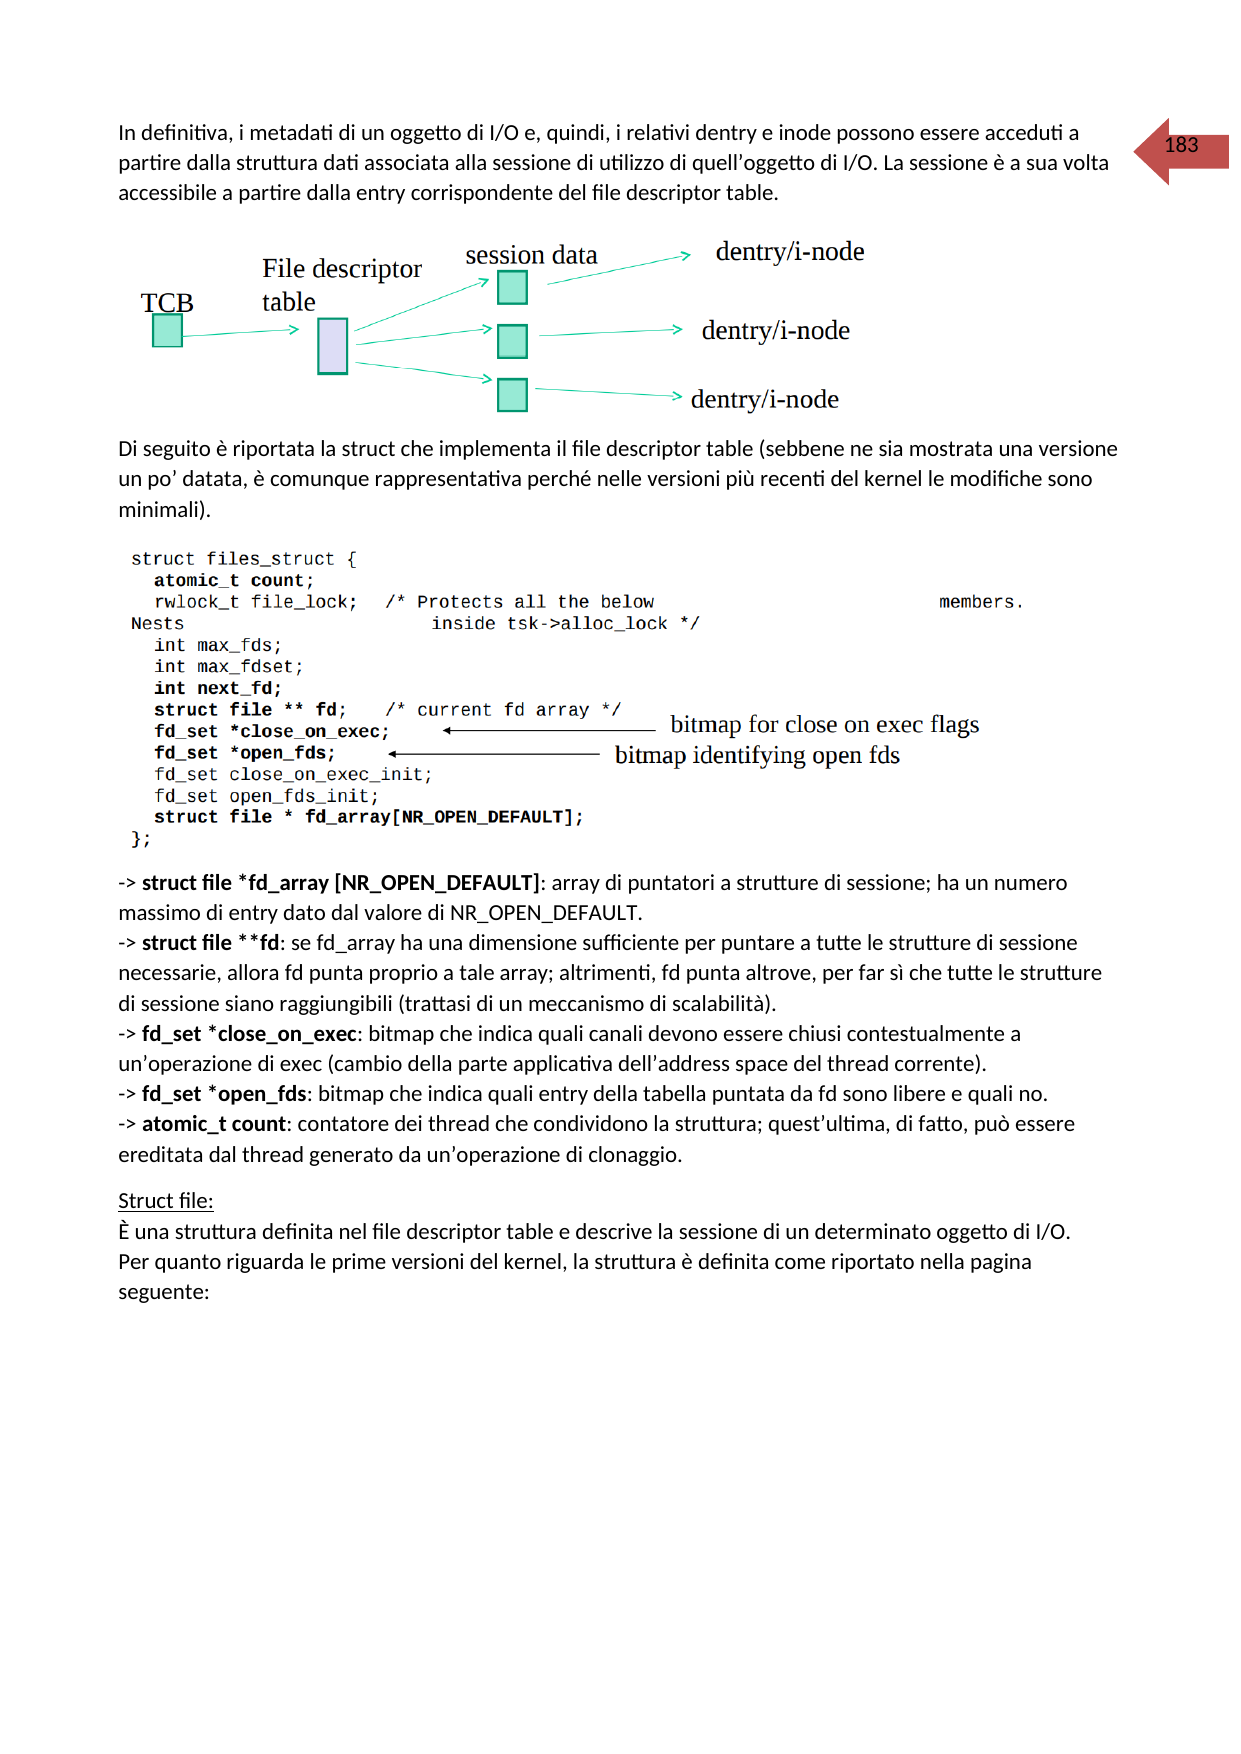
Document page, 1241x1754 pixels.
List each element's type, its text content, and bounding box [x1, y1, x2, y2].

text Di seguito è riportata la struct che implementa il file descriptor table (sebbene ne sia mostrata una versione un po’ datata, è comunque rappresentativa perché nelle versioni più recenti del kernel le modifiche sono minimali). [118, 434, 1122, 523]
text Struct file: È una struttura definita nel file descriptor table e descrive la sessione di un determinato oggetto di I/O. Per quanto riguarda le prime versioni del kernel, la struttura è definita come riportato nella pagina seguente: [118, 1187, 1122, 1305]
picture [118, 225, 892, 416]
text -> struct file *fd_array [NR_OPEN_DEFAULT]: array di puntatori a strutture di sessione; ha un numero massimo di entry dato dal valore di NR_OPEN_DEFAULT. -> struct file **fd: se fd_array ha una dimensione sufficiente per puntare a tutte le strutture di sessione necessarie, allora fd punta proprio a tale array; altrimenti, fd punta altrove, per far sì che tutte le strutture di sessione siano raggiungibili (trattasi di un meccanismo di scalabilità). -> fd_set *close_on_exec: bitmap che indica quali canali devono essere chiusi contestualmente a un’operazione di exec (cambio della parte applicativa dell’address space del thread corrente). -> fd_set *open_fds: bitmap che indica quali entry della tabella puntata da fd sono libere e quali no. -> atomic_t count: contatore dei thread che condividono la struttura; quest’ultima, di fatto, può essere ereditata dal thread generato da un’operazione di clonaggio. [118, 868, 1122, 1168]
picture [118, 541, 1027, 849]
text In definitiva, i metadati di un oggetto di I/O e, quindi, i relativi dentry e inode possono essere acceduti a partire dalla struttura dati associata alla sessione di utilizzo di quell’oggetto di I/O. La sessione è a sua volta accessibile a partire dalla entry corrispondente del file descriptor table. [118, 118, 1122, 207]
